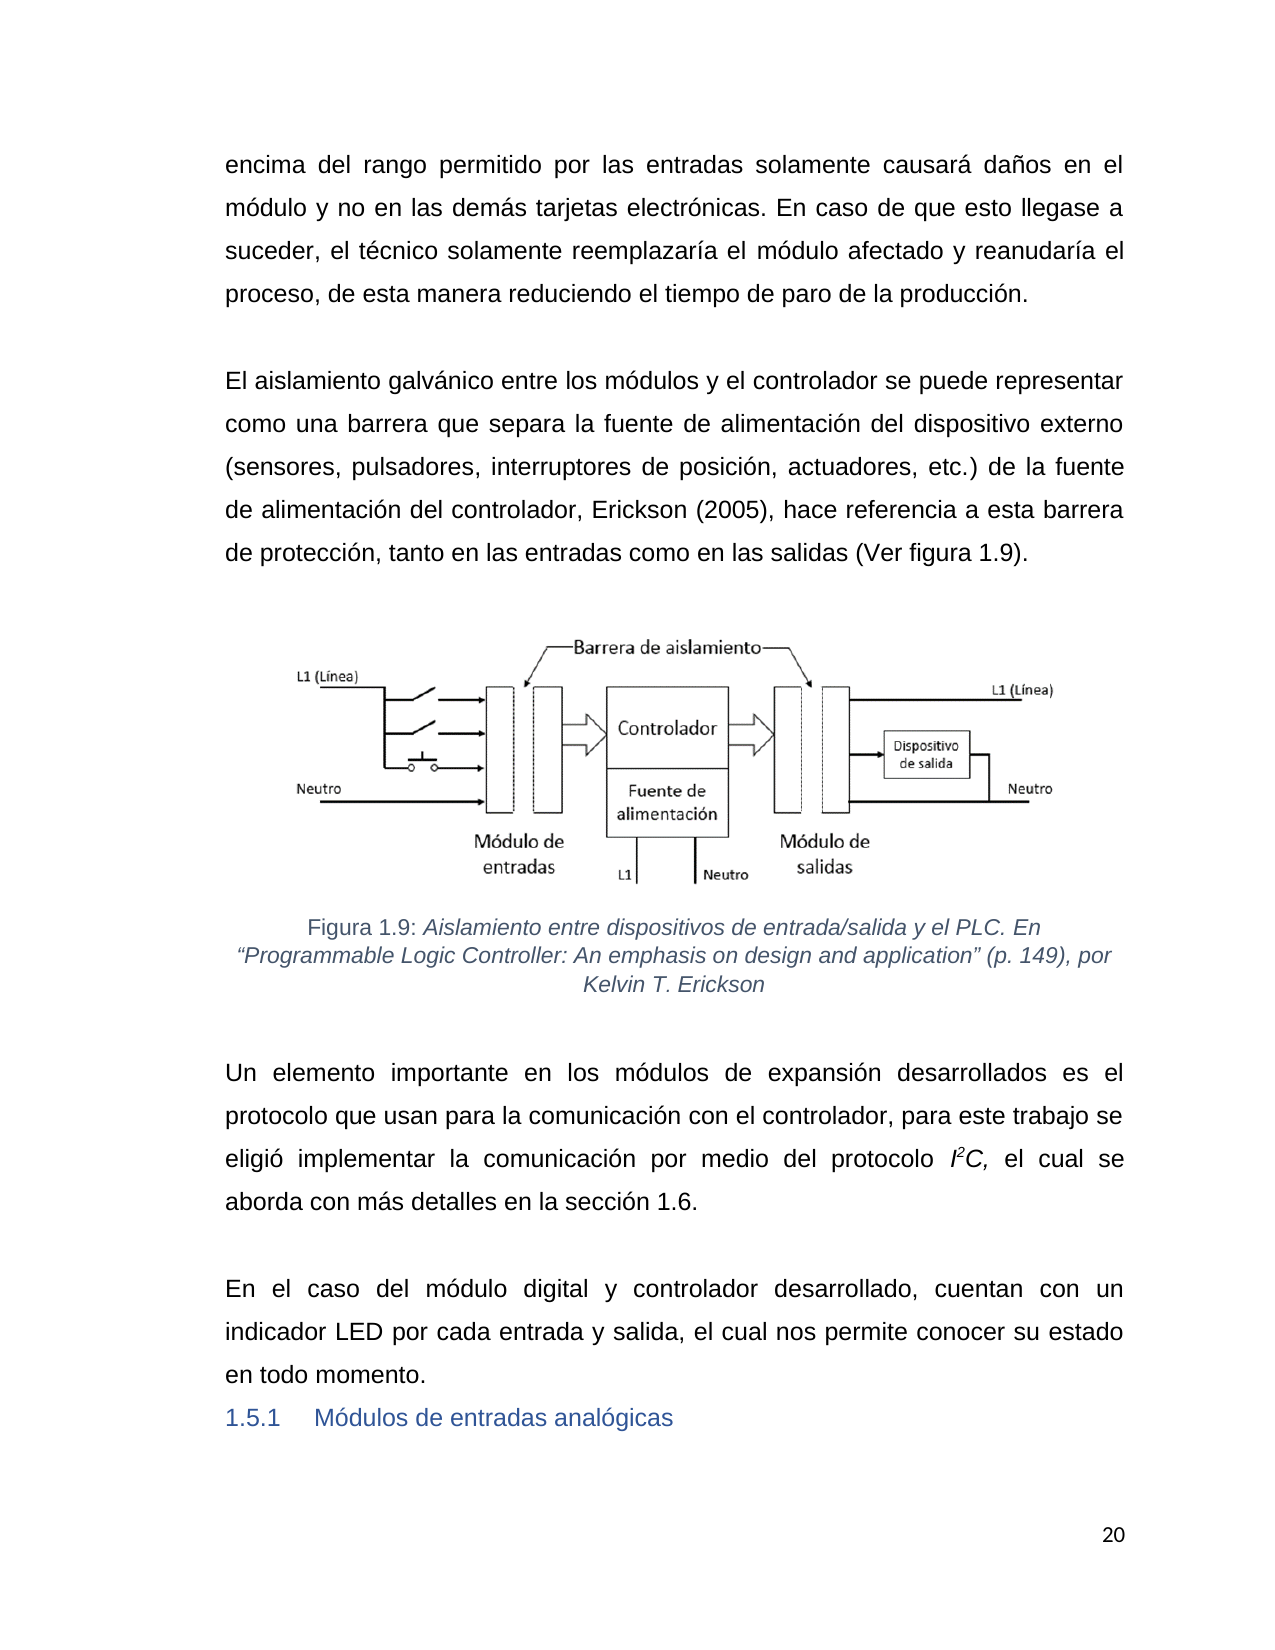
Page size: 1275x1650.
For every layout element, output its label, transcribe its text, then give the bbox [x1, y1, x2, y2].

text En el caso del módulo digital y controlador desarrollado, cuentan con un indicador LED por cada entrada y salida, el cual nos permite conocer su estado en todo momento. [225, 1273, 1125, 1388]
text Un elemento importante en los módulos de expansión desarrollados es el protocolo que usan para la comunicación con el controlador, para este trabajo se eligió implementar la comunicación por medio del protocolo I2C, el cual se aborda con más detalles en la sección 1.6. [225, 1058, 1125, 1216]
text Figura 1.9: Aislamiento entre dispositivos de entrada/salida y el PLC. En “Programmable Logic Controller: An emphasis on design and application” (p. 149), por Kelvin T. Erickson [225, 914, 1125, 997]
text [225, 150, 1125, 308]
text El aislamiento galvánico entre los módulos y el controlador se puede representar como una barrera que separa la fuente de alimentación del dispositivo externo (sensores, pulsadores, interruptores de posición, actuadores, etc.) de la fuente de alimentación del controlador, Erickson (2005), hace referencia a esta barrera de protección, tanto en las entradas como en las salidas (Ver figura 1.9). [225, 366, 1125, 567]
subtitle Módulos de entradas analógicas [225, 1403, 1125, 1432]
picture [289, 624, 1061, 896]
